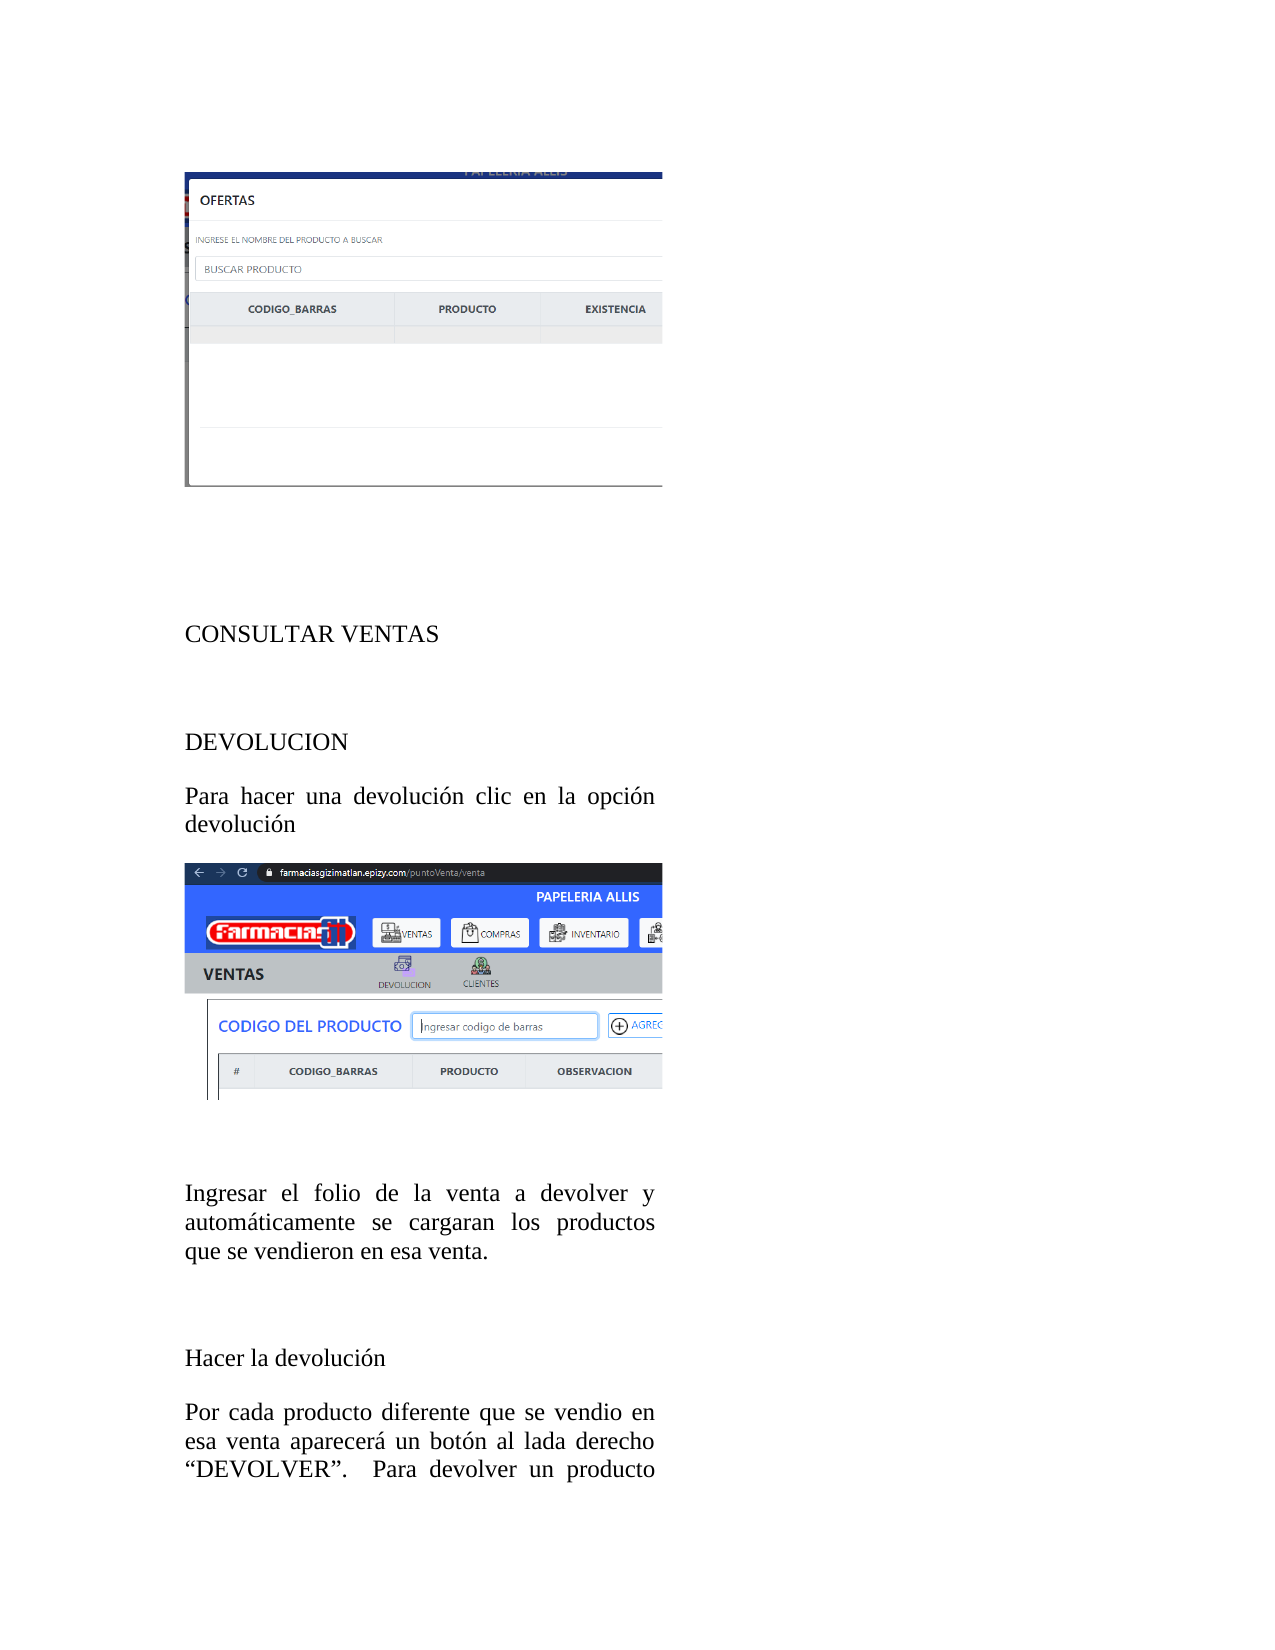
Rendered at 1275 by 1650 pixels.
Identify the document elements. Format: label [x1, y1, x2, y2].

table_cell [177, 702, 663, 1483]
picture [184, 863, 663, 1100]
picture [184, 172, 663, 487]
table_cell [177, 148, 663, 702]
